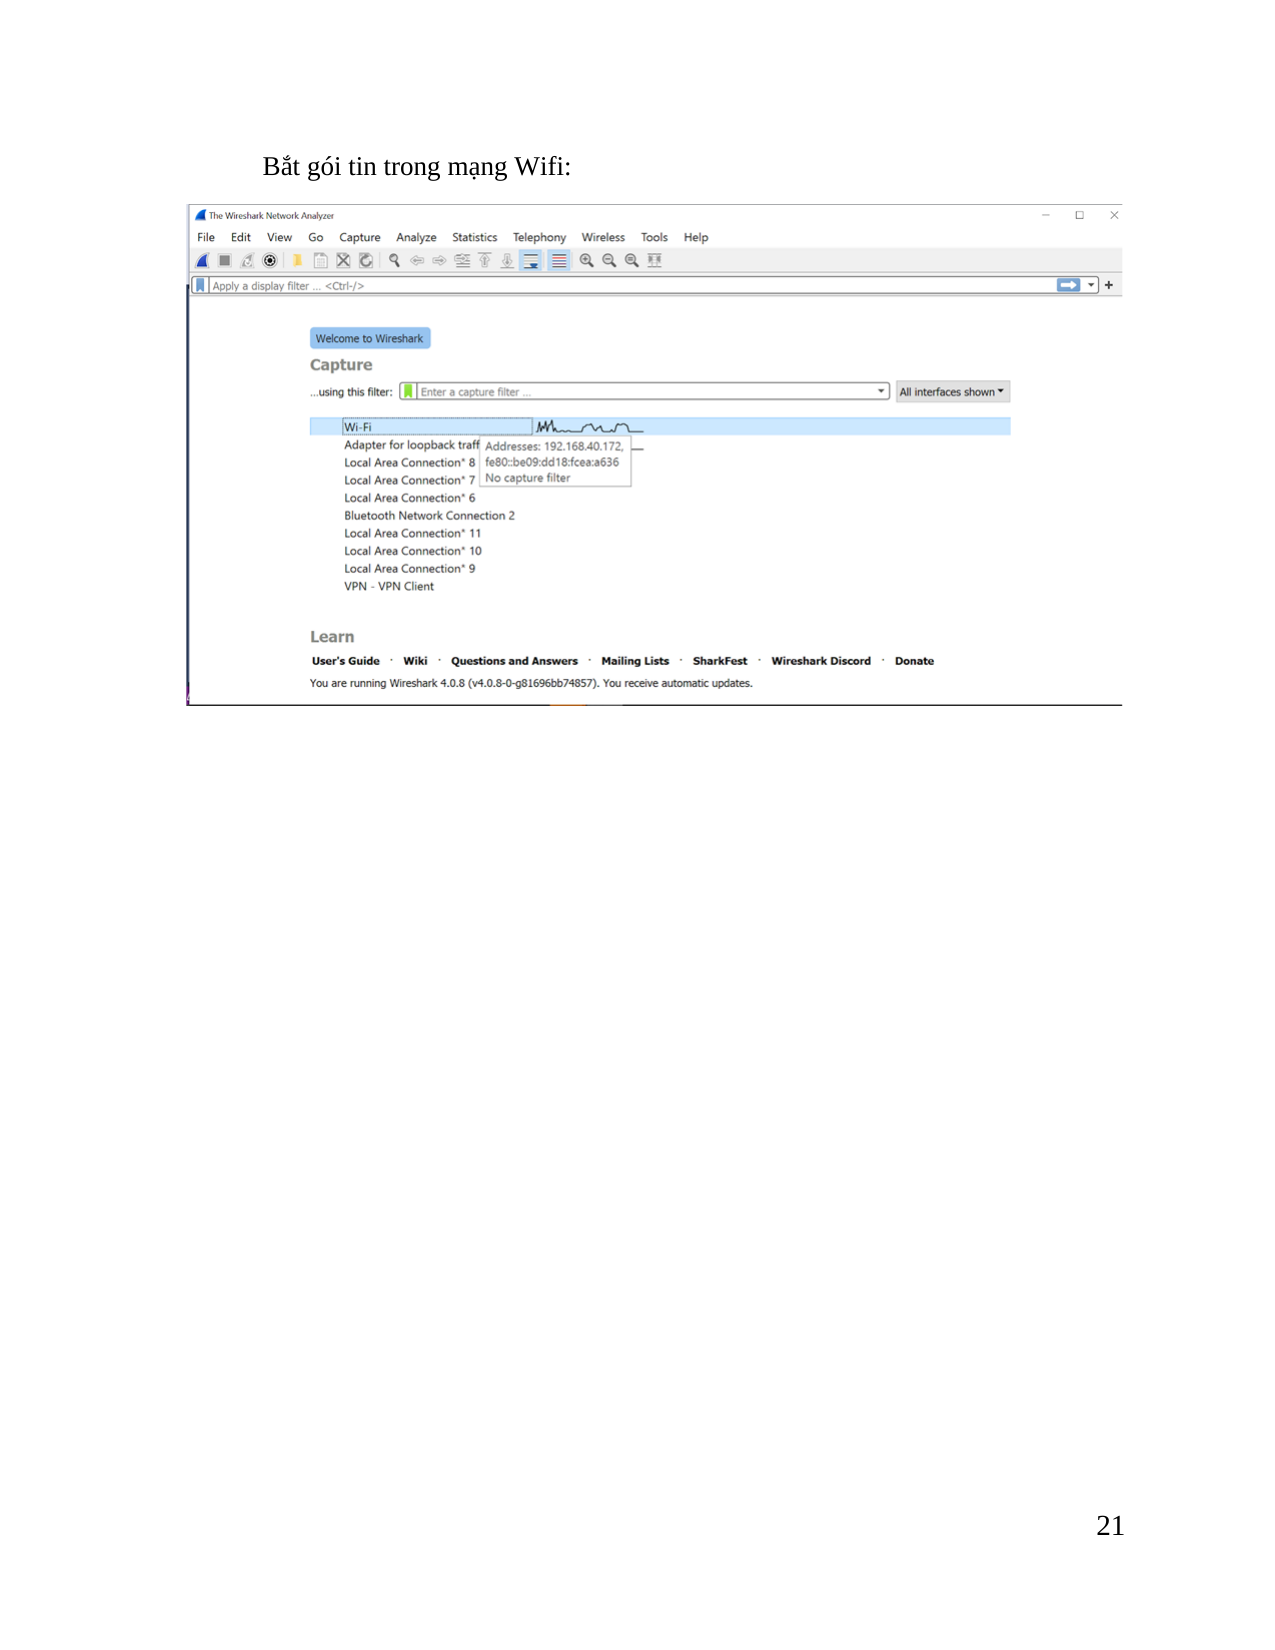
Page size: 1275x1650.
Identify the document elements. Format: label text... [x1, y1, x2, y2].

list Bắt gói tin trong mạng Wifi: [262, 150, 1125, 181]
picture [184, 204, 1122, 704]
